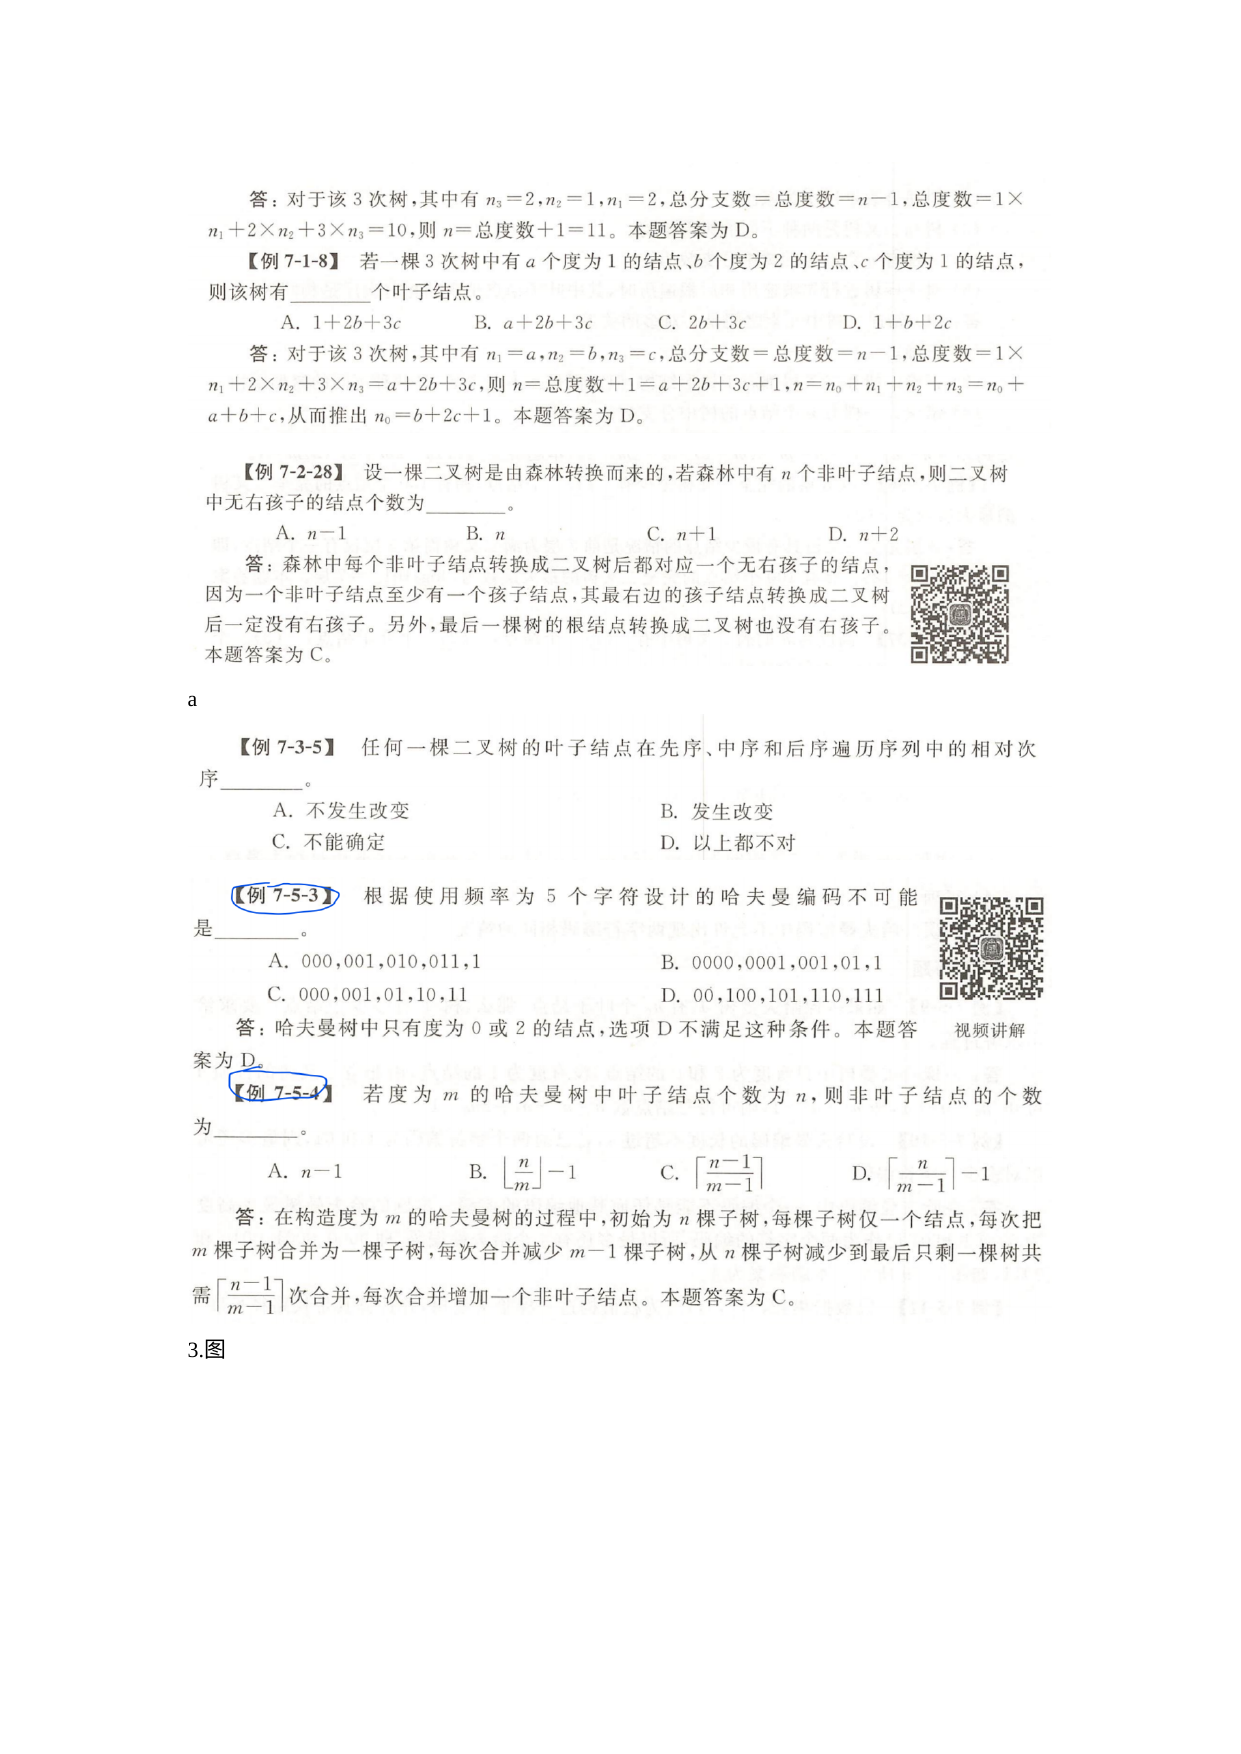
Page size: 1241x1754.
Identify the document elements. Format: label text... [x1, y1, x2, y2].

picture [187, 877, 1053, 1324]
picture [187, 454, 1053, 666]
picture [187, 714, 1053, 860]
picture [187, 162, 1052, 433]
text a [187, 682, 1053, 714]
text 3.图 [187, 1332, 1053, 1364]
